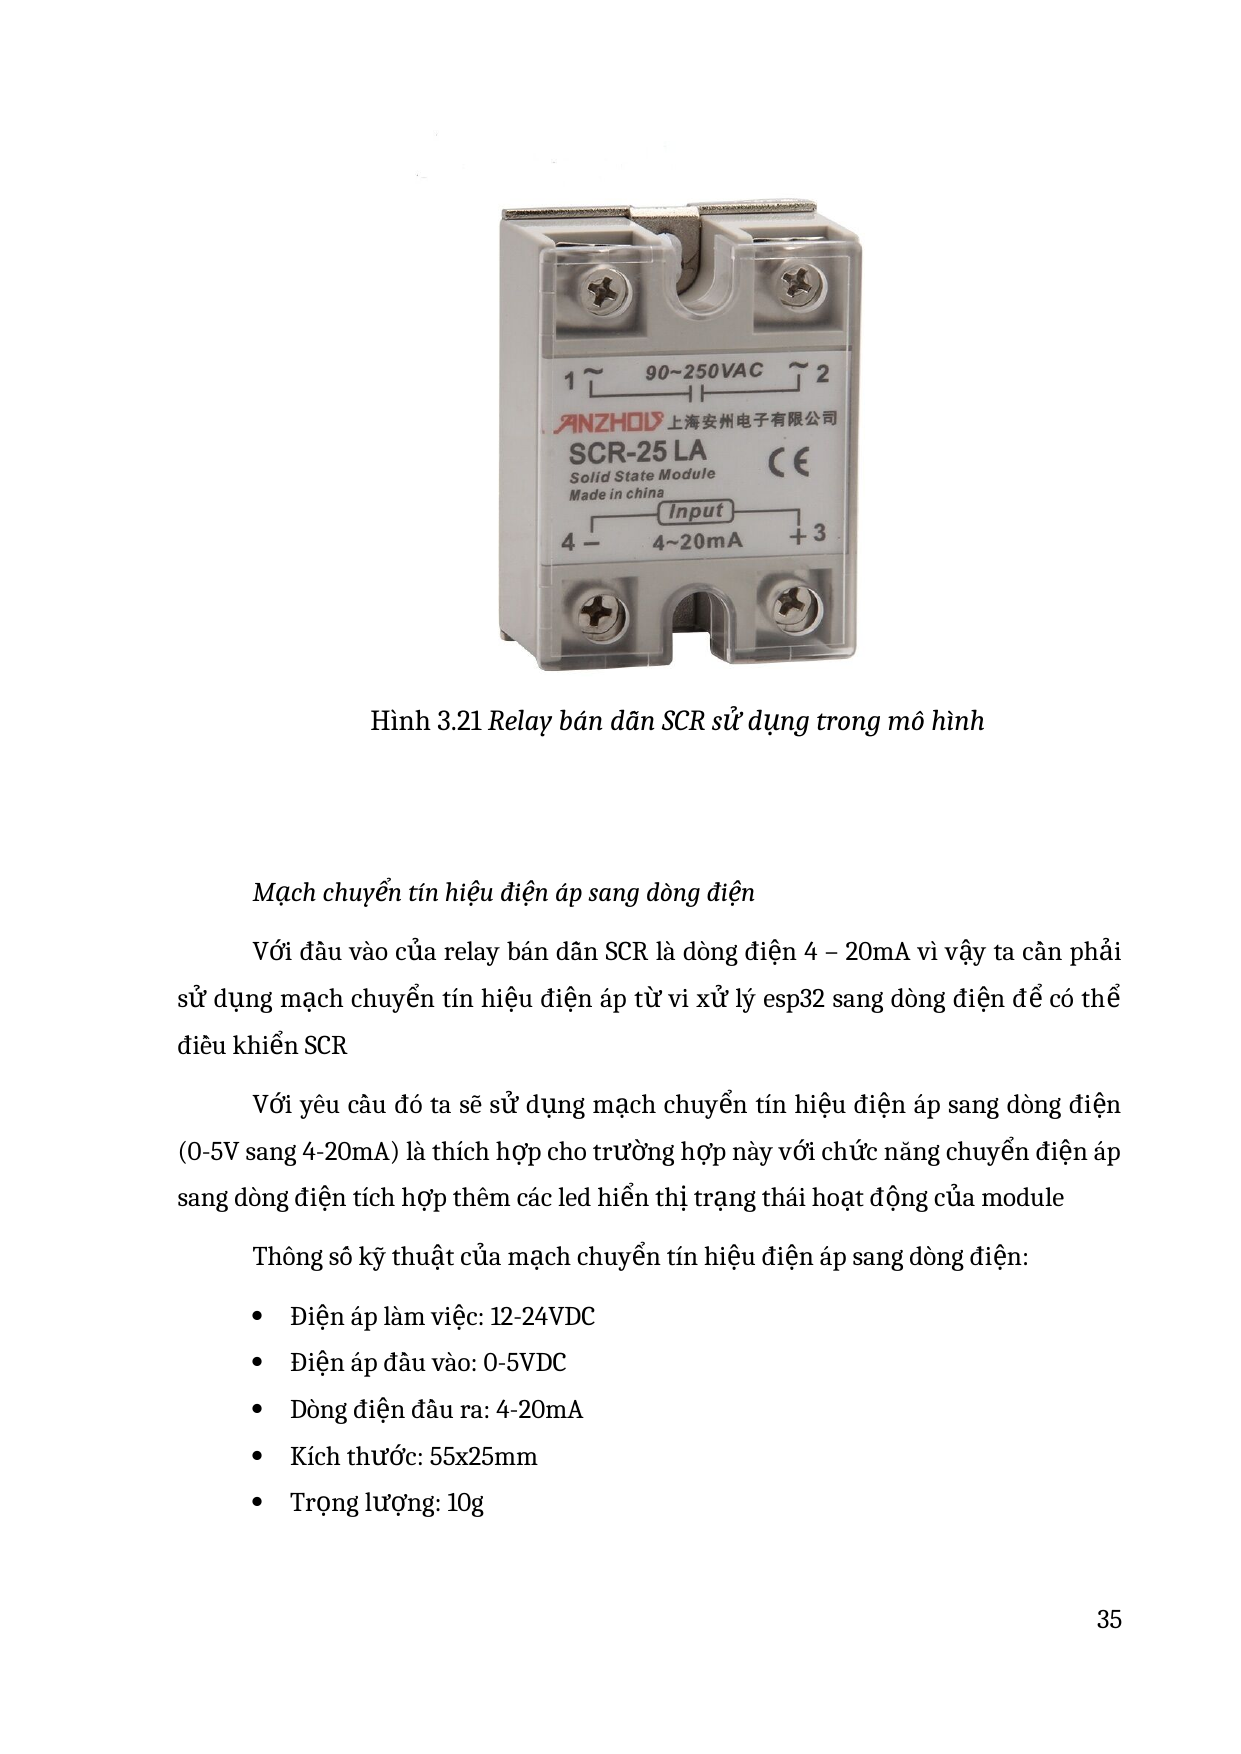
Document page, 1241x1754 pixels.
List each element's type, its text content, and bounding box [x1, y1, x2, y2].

list Kích thước: 55x25mm [252, 1441, 1122, 1472]
text Với đầu vào của relay bán dẫn SCR là dòng điện 4 – 20mA vì vậy ta cần phải sử dụng mạch chuyển tín hiệu điện áp từ vi xử lý esp32 sang dòng điện để có thể điều khiển SCR [177, 936, 1122, 1061]
list Trọng lượng: 10g [252, 1487, 1122, 1518]
list Điện áp đầu vào: 0-5VDC [252, 1347, 1122, 1378]
text Thông số kỹ thuật của mạch chuyển tín hiệu điện áp sang dòng điện: [177, 1241, 1122, 1272]
text Với yêu cầu đó ta sẽ sử dụng mạch chuyển tín hiệu điện áp sang dòng điện (0-5V sang 4-20mA) là thích hợp cho trường hợp này với chức năng chuyển điện áp sang dòng điện tích hợp thêm các led hiển thị trạng thái hoạt động của module [177, 1089, 1122, 1213]
list Điện áp làm việc: 12-24VDC [252, 1301, 1122, 1332]
list Dòng điện đầu ra: 4-20mA [252, 1394, 1122, 1425]
text Mạch chuyển tín hiệu điện áp sang dòng điện [177, 877, 1122, 908]
picture [391, 118, 968, 677]
